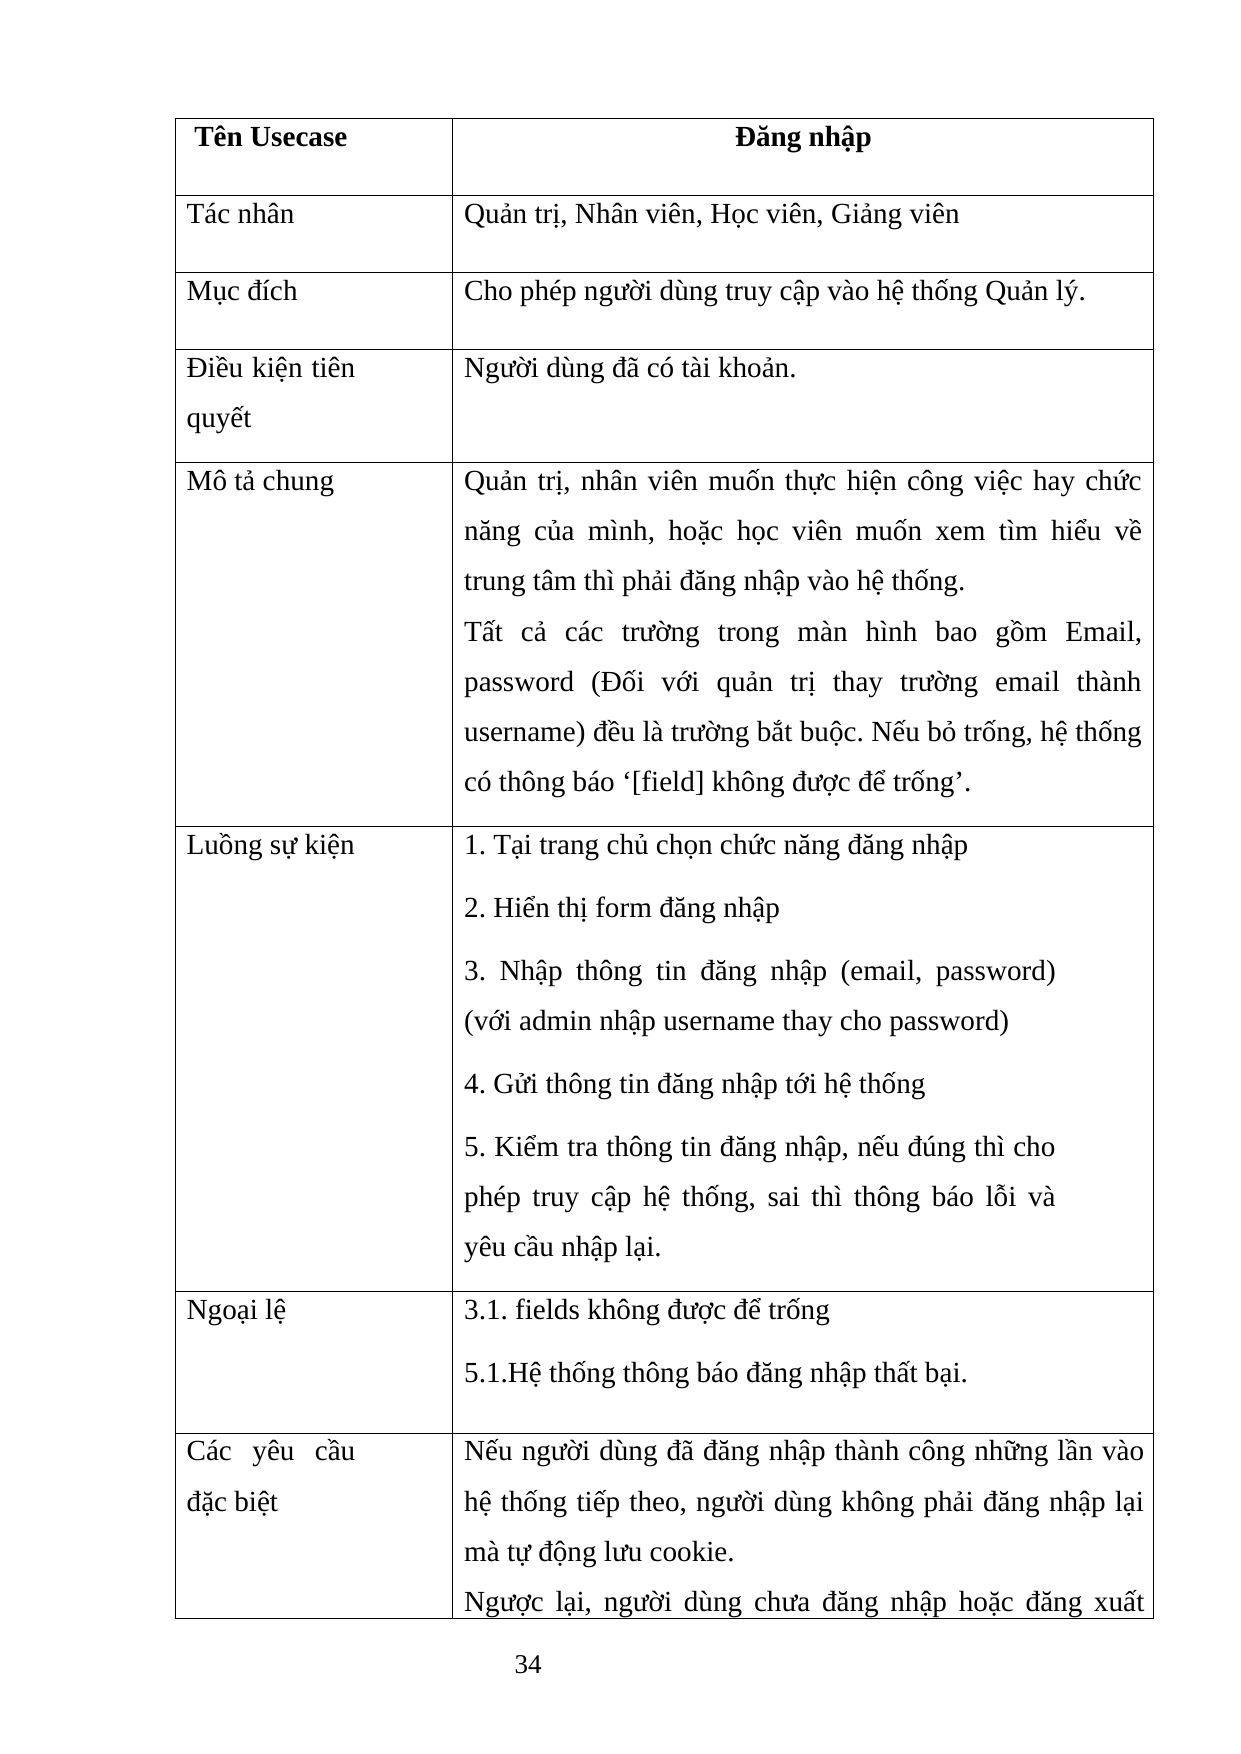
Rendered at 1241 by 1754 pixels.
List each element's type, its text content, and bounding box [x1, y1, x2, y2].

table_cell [453, 1434, 1153, 1618]
table_cell Người dùng đã có tài khoản. [453, 350, 1153, 462]
table_cell 1. Tại trang chủ chọn chức năng đăng nhập 2. Hiển thị form đăng nhập 3. Nhập thông tin đăng nhập (email, password) (với admin nhập username thay cho password) 4. Gửi thông tin đăng nhập tới hệ thống 5. Kiểm tra thông tin đăng nhập, nếu đúng thì cho phép truy cập hệ thống, sai thì thông báo lỗi và yêu cầu nhập lại. [453, 827, 1153, 1291]
table_cell Mô tả chung [176, 463, 452, 826]
table_cell Ngoại lệ [176, 1292, 452, 1432]
table_cell Cho phép người dùng truy cập vào hệ thống Quản lý. [453, 273, 1153, 349]
table_header Tên Usecase [176, 119, 452, 195]
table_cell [176, 1434, 452, 1618]
table_cell Luồng sự kiện [176, 827, 452, 1291]
table_cell Quản trị, Nhân viên, Học viên, Giảng viên [453, 196, 1153, 272]
table_cell Tác nhân [176, 196, 452, 272]
table_header Đăng nhập [453, 119, 1153, 195]
table_cell 3.1. fields không được để trống 5.1.Hệ thống thông báo đăng nhập thất bại. [453, 1292, 1153, 1432]
table_cell Mục đích [176, 273, 452, 349]
table_cell Quản trị, nhân viên muốn thực hiện công việc hay chức năng của mình, hoặc học viên muốn xem tìm hiểu về trung tâm thì phải đăng nhập vào hệ thống. Tất cả các trường trong màn hình bao gồm Email, password (Đối với quản trị thay trường email thành username) đều là trường bắt buộc. Nếu bỏ trống, hệ thống có thông báo ‘[field] không được để trống’. [453, 463, 1153, 826]
table_cell Điều kiện tiên quyết [176, 350, 452, 462]
